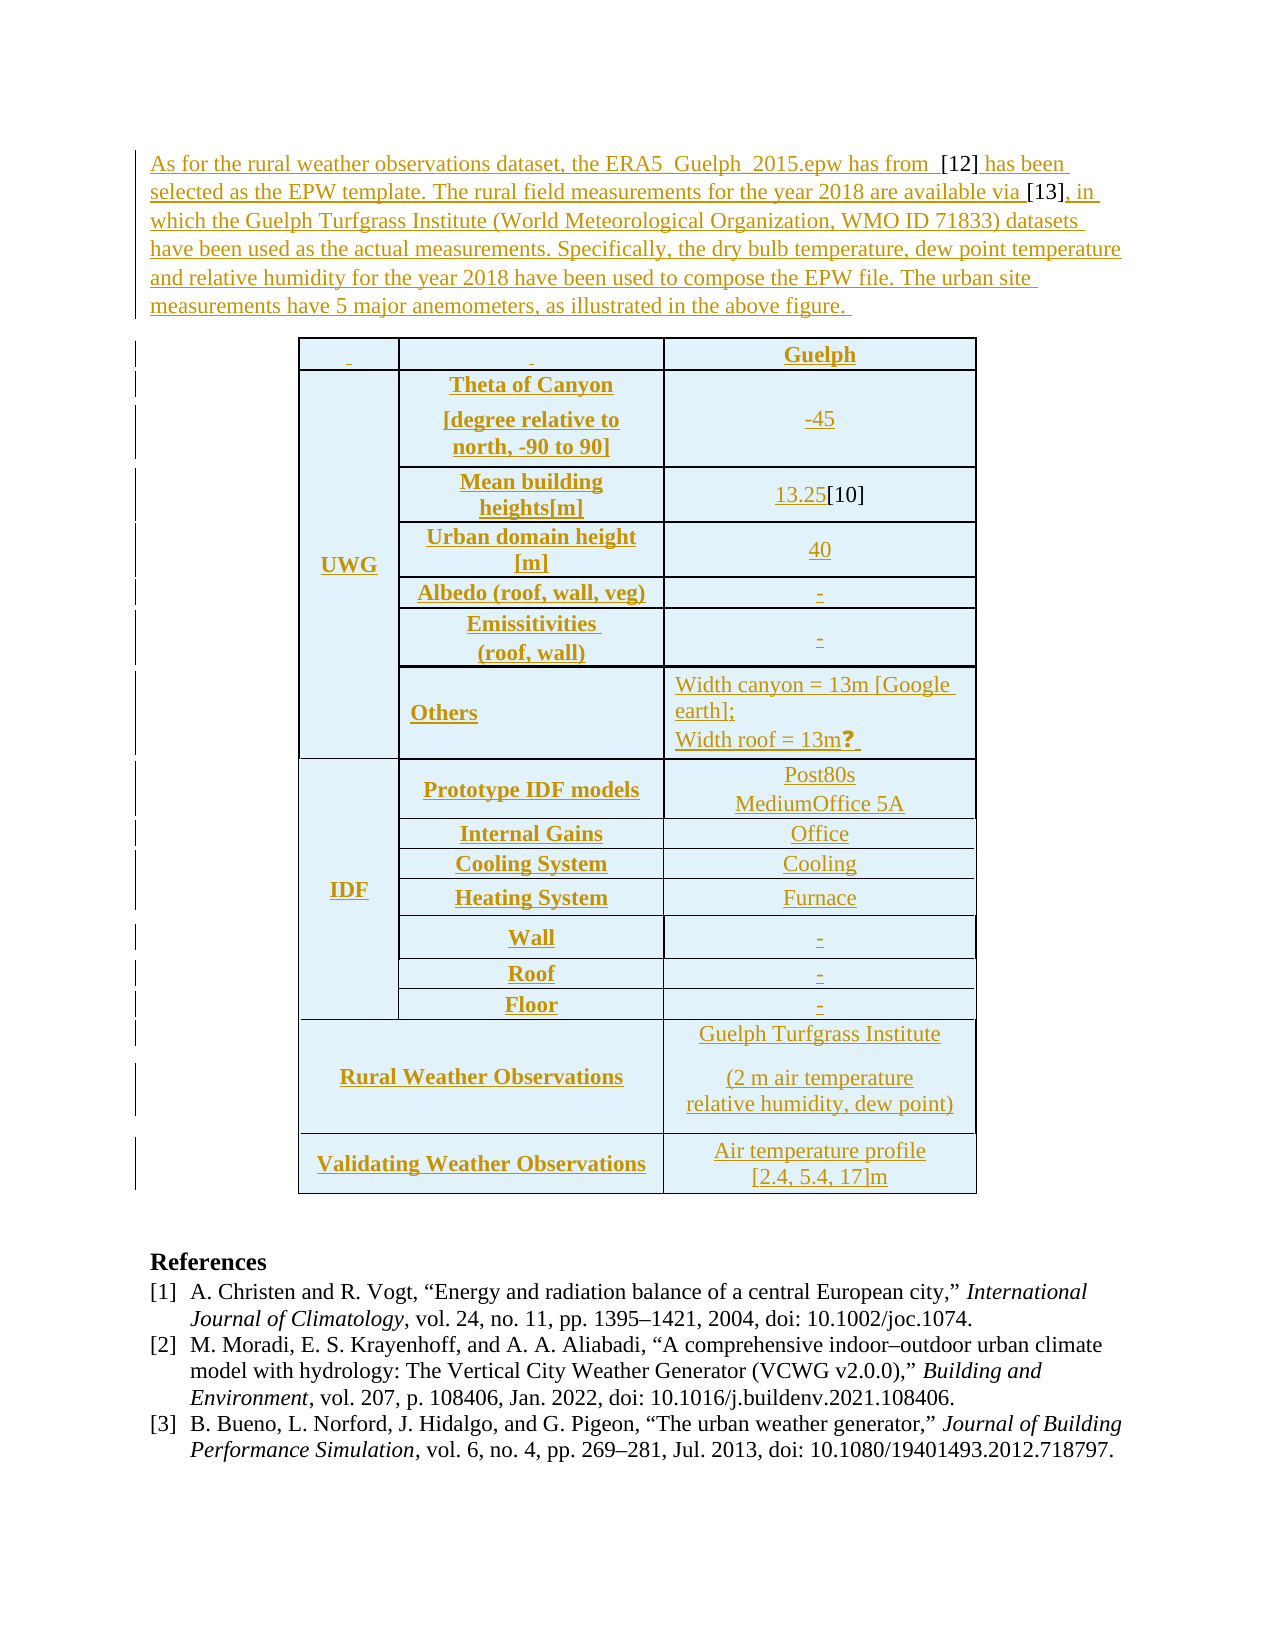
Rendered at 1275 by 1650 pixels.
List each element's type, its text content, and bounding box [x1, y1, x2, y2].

text [1] A. Christen and R. Vogt, “Energy and radiation balance of a central European city,” International Journal of Climatology, vol. 24, no. 11, pp. 1395–1421, 2004, doi: 10.1002/joc.1074. [150, 1278, 1125, 1331]
subtitle References [150, 1247, 1125, 1276]
text [2] M. Moradi, E. S. Krayenhoff, and A. A. Aliabadi, “A comprehensive indoor–outdoor urban climate model with hydrology: The Vertical City Weather Generator (VCWG v2.0.0),” Building and Environment, vol. 207, p. 108406, Jan. 2022, doi: 10.1016/j.buildenv.2021.108406. [150, 1331, 1125, 1410]
text [3] B. Bueno, L. Norford, J. Hidalgo, and G. Pigeon, “The urban weather generator,” Journal of Building Performance Simulation, vol. 6, no. 4, pp. 269–281, Jul. 2013, doi: 10.1080/19401493.2012.718797. [150, 1410, 1125, 1463]
text [12][13] [150, 150, 1125, 318]
